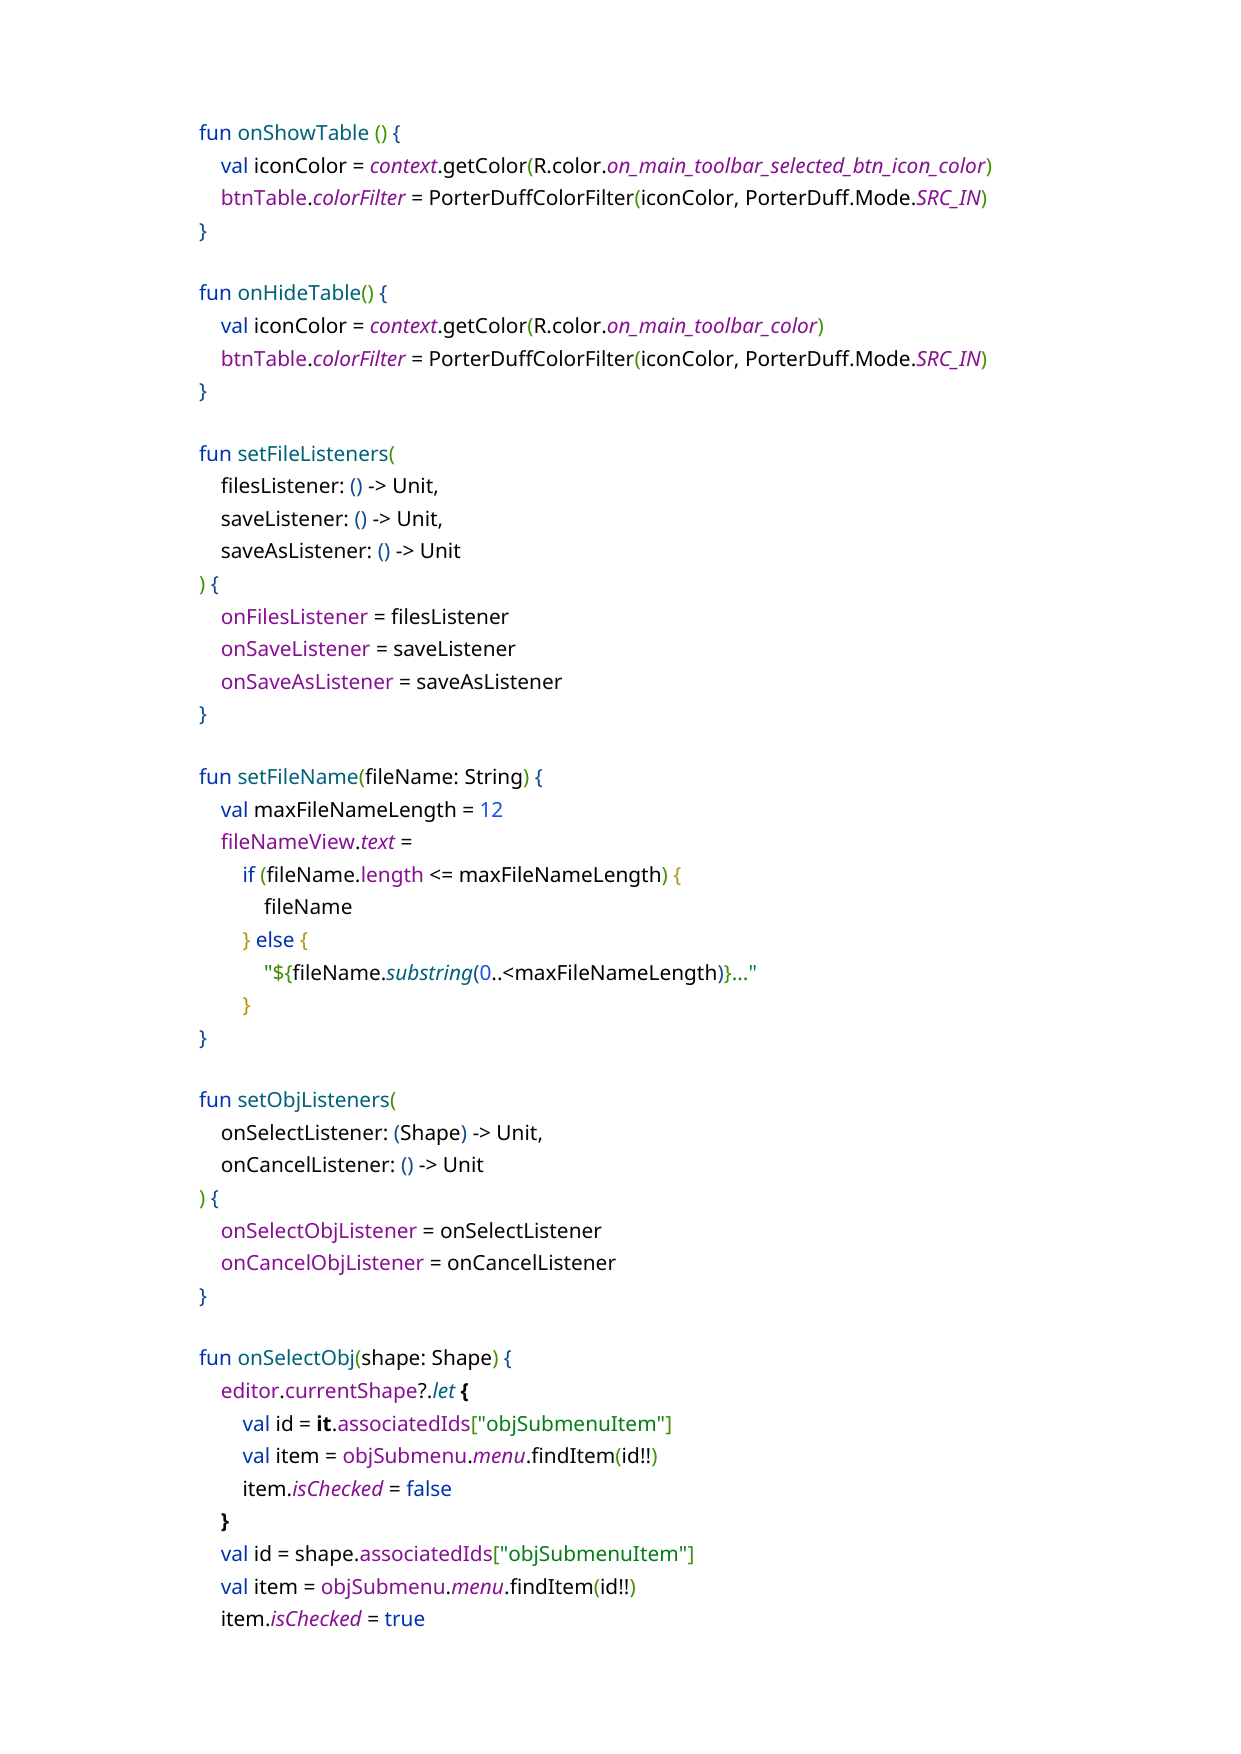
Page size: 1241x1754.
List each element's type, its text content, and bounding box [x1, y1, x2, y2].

text fun setObjListeners( onSelectListener: (Shape) -> Unit, onCancelListener: () -> Unit ) { onSelectObjListener = onSelectListener onCancelObjListener = onCancelListener } [177, 1085, 1152, 1340]
text fun onShowTable () { val iconColor = context.getColor(R.color.on_main_toolbar_selected_btn_icon_color) btnTable.colorFilter = PorterDuffColorFilter(iconColor, PorterDuff.Mode.SRC_IN) } [177, 118, 1152, 274]
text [177, 1343, 1152, 1633]
text fun setFileName(fileName: String) { val maxFileNameLength = 12 fileNameView.text = if (fileName.length <= maxFileNameLength) { fileName } else { "${fileName.substring(0..<maxFileNameLength)}..." } } [177, 762, 1152, 1082]
text fun setFileListeners( filesListener: () -> Unit, saveListener: () -> Unit, saveAsListener: () -> Unit ) { onFilesListener = filesListener onSaveListener = saveListener onSaveAsListener = saveAsListener } [177, 439, 1152, 758]
text fun onHideTable() { val iconColor = context.getColor(R.color.on_main_toolbar_color) btnTable.colorFilter = PorterDuffColorFilter(iconColor, PorterDuff.Mode.SRC_IN) } [177, 278, 1152, 435]
